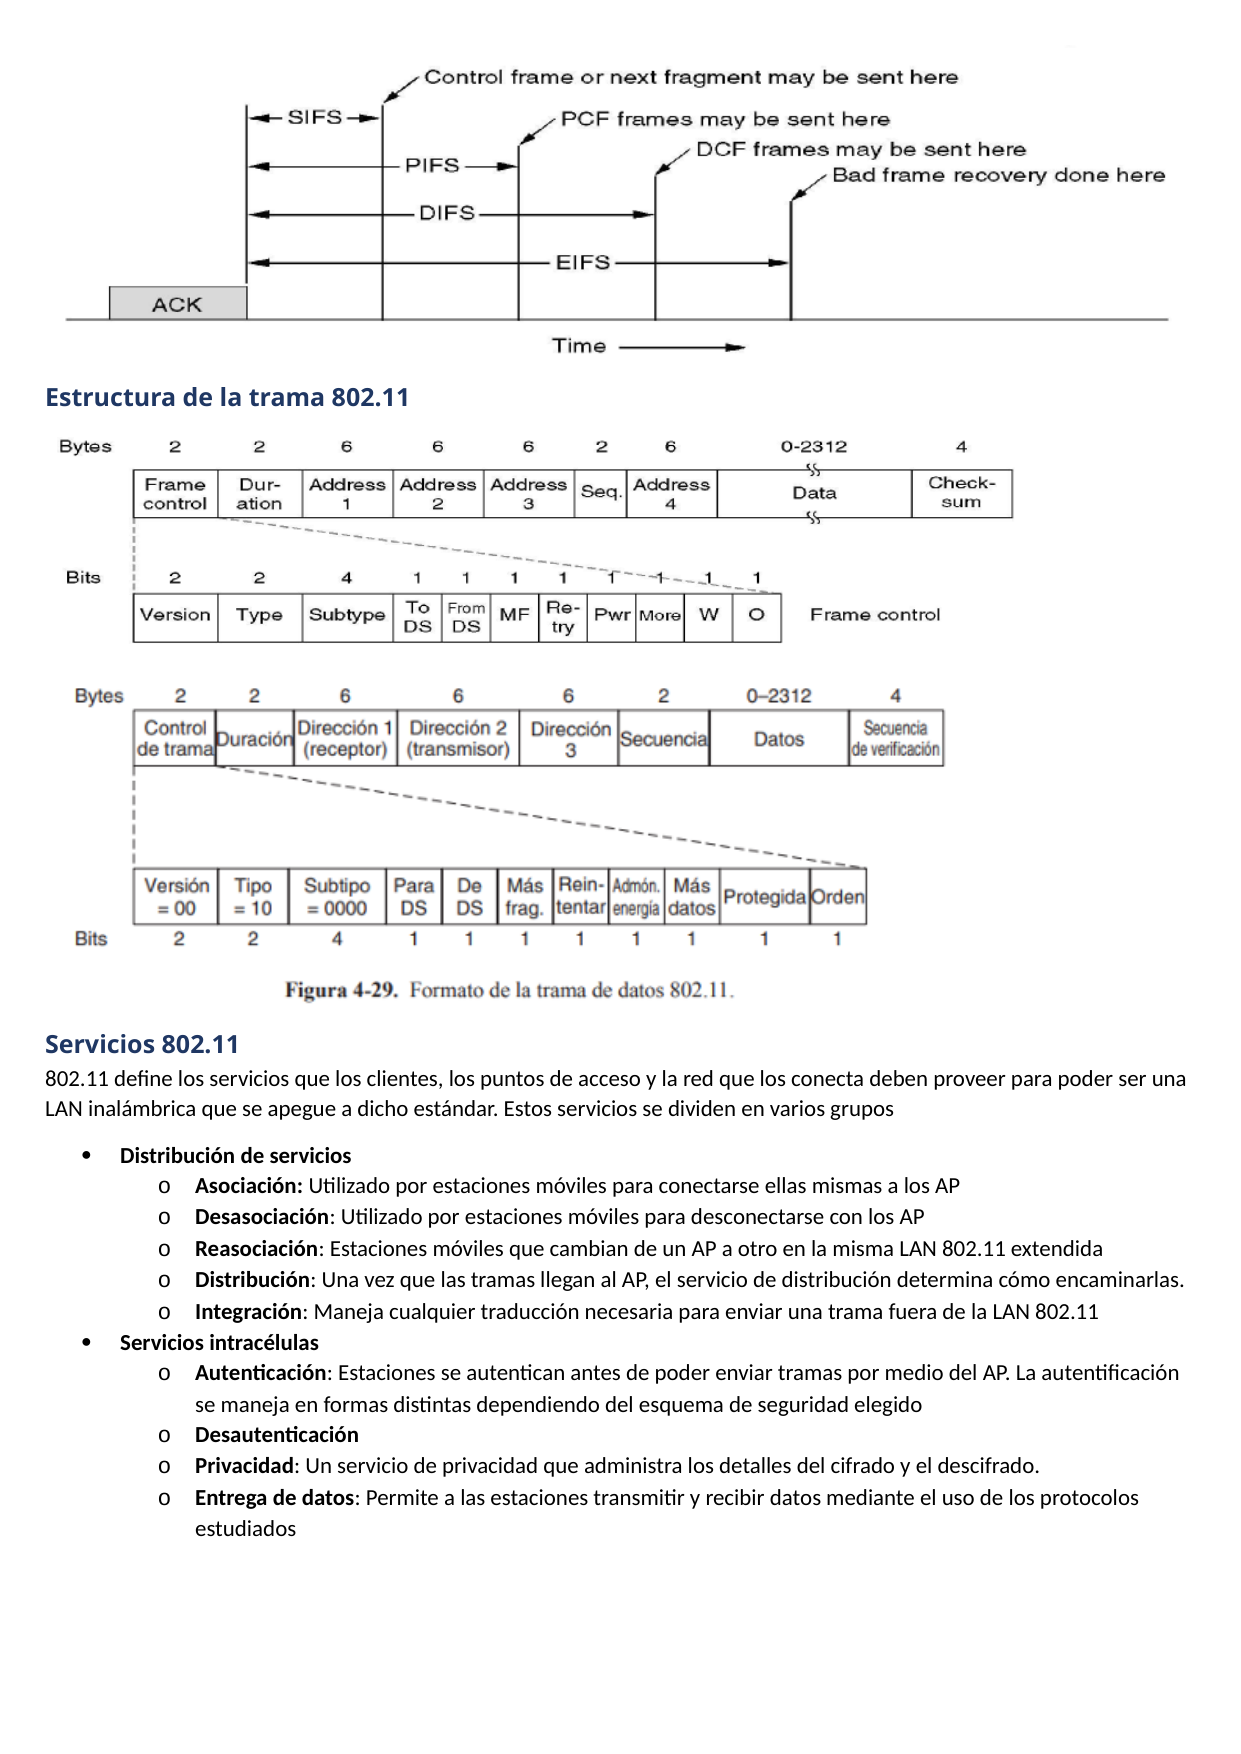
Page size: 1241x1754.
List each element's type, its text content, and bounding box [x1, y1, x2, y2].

text 802.11 define los servicios que los clientes, los puntos de acceso y la red que los conecta deben proveer para poder ser una LAN inalámbrica que se apegue a dicho estándar. Estos servicios se dividen en varios grupos [45, 1064, 1195, 1122]
list Asociación: Utilizado por estaciones móviles para conectarse ellas mismas a los AP [157, 1171, 1195, 1200]
picture [45, 45, 1196, 361]
picture [45, 416, 1030, 655]
list Distribución de servicios [82, 1141, 1195, 1169]
subtitle Estructura de la trama 802.11 [45, 379, 1195, 413]
list Servicios intracélulas [82, 1328, 1195, 1356]
list Privacidad: Un servicio de privacidad que administra los detalles del cifrado y el descifrado. [157, 1451, 1195, 1481]
list Entrega de datos: Permite a las estaciones transmitir y recibir datos mediante el uso de los protocolos estudiados [157, 1483, 1195, 1542]
list Desautenticación [157, 1420, 1195, 1449]
list Autenticación: Estaciones se autentican antes de poder enviar tramas por medio del AP. La autentificación se maneja en formas distintas dependiendo del esquema de seguridad elegido [157, 1358, 1195, 1418]
list Reasociación: Estaciones móviles que cambian de un AP a otro en la misma LAN 802.11 extendida [157, 1234, 1195, 1263]
list Integración: Maneja cualquier traducción necesaria para enviar una trama fuera de la LAN 802.11 [157, 1297, 1195, 1326]
list Desasociación: Utilizado por estaciones móviles para desconectarse con los AP [157, 1202, 1195, 1232]
list Distribución: Una vez que las tramas llegan al AP, el servicio de distribución determina cómo encaminarlas. [157, 1265, 1195, 1294]
picture [45, 673, 955, 1008]
subtitle Servicios 802.11 [45, 1027, 1195, 1061]
